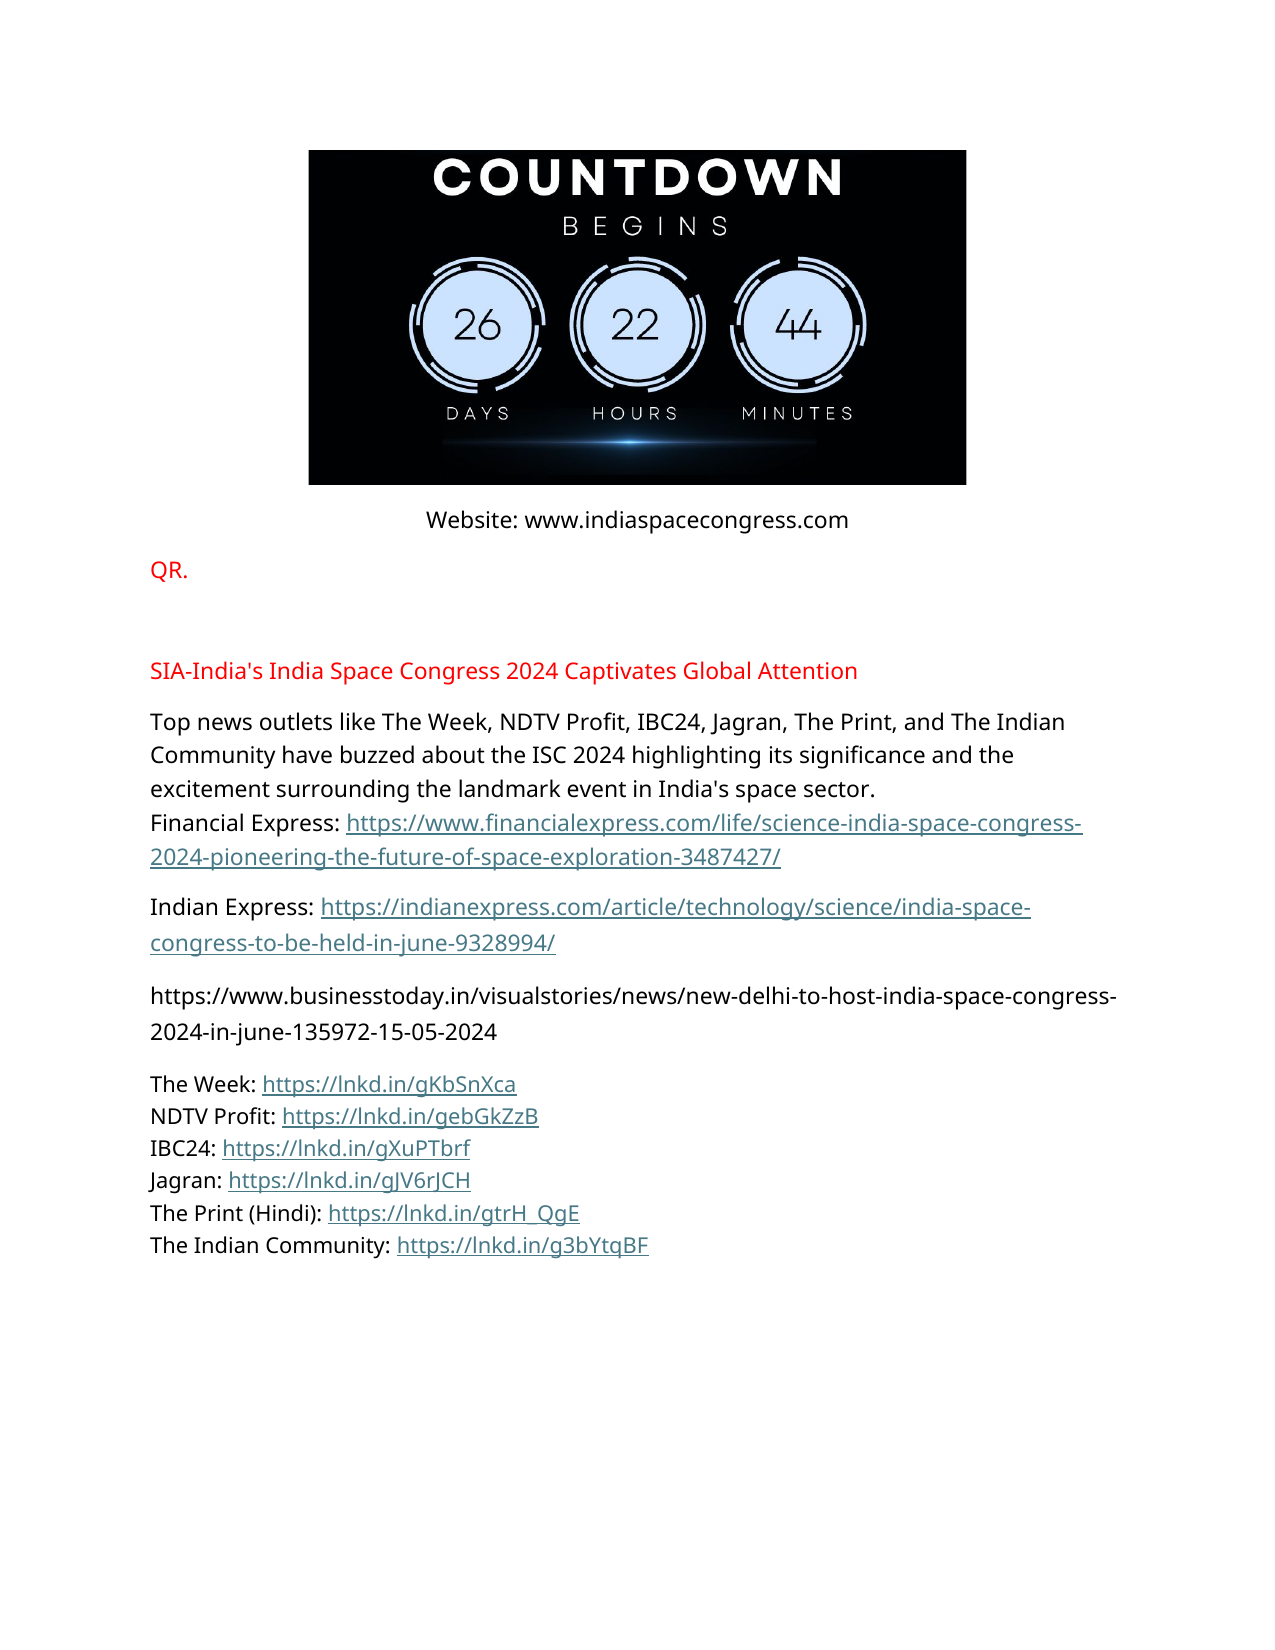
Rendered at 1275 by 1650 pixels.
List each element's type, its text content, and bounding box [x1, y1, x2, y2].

text SIA-India's India Space Congress 2024 Captivates Global Attention [150, 655, 1125, 686]
text QR. [150, 554, 1125, 585]
text Website: www.indiaspacecongress.com [150, 504, 1125, 535]
text Top news outlets like The Week, NDTV Profit, IBC24, Jagran, The Print, and The Indian Community have buzzed about the ISC 2024 highlighting its significance and the excitement surrounding the landmark event in India's space sector. Financial Express: https://www.financialexpress.com/life/science-india-space-congress-2024-pioneering-the-future-of-space-exploration-3487427/ [150, 705, 1125, 872]
text Indian Express: https://indianexpress.com/article/technology/science/india-space-congress-to-be-held-in-june-9328994/ [150, 891, 1125, 958]
text https://www.businesstoday.in/visualstories/news/new-delhi-to-host-india-space-congress-2024-in-june-135972-15-05-2024 [150, 980, 1125, 1047]
text The Week: https://lnkd.in/gKbSnXca NDTV Profit: https://lnkd.in/gebGkZzB IBC24: https://lnkd.in/gXuPTbrf Jagran: https://lnkd.in/gJV6rJCH The Print (Hindi): https://lnkd.in/gtrH_QgE The Indian Community: https://lnkd.in/g3bYtqBF [150, 1069, 1125, 1259]
